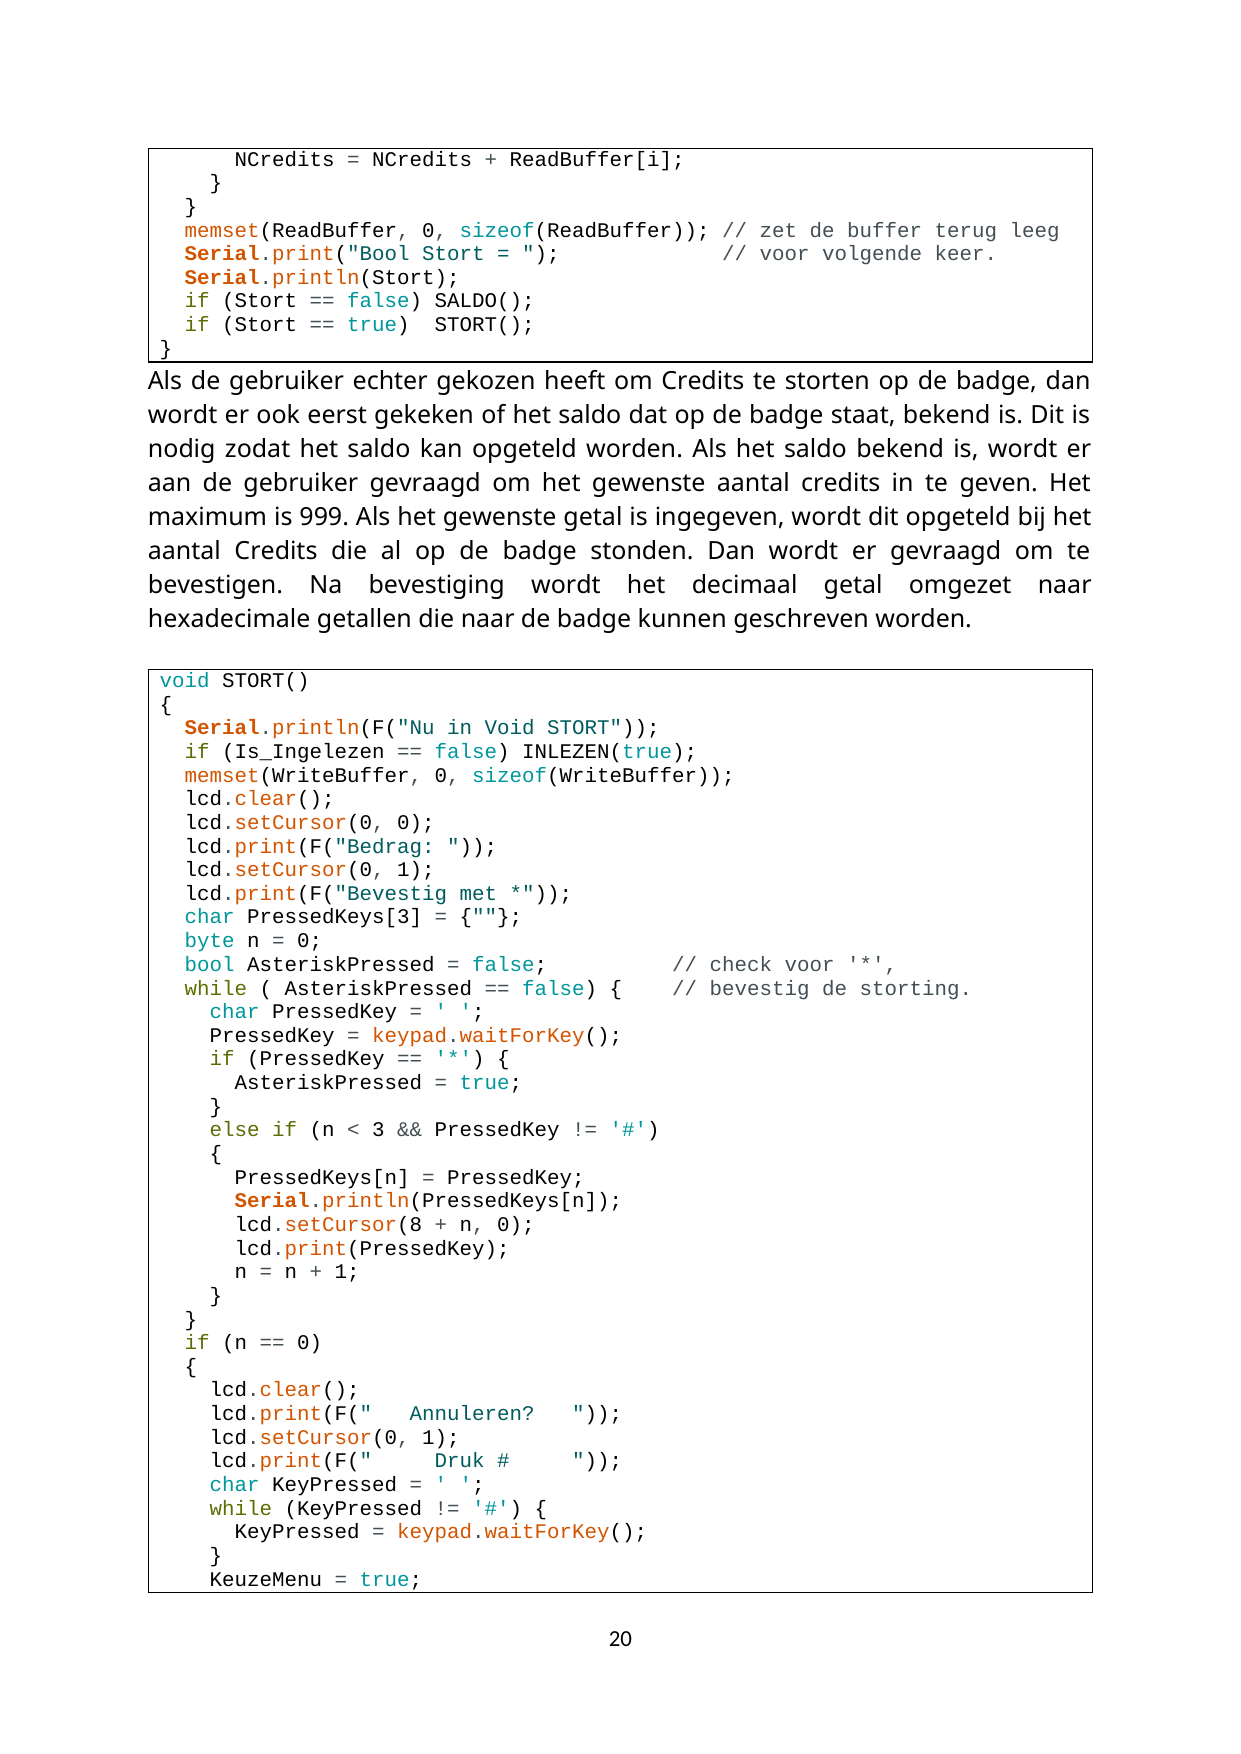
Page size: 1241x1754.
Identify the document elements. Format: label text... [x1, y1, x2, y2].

text Als de gebruiker echter gekozen heeft om Credits te storten op de badge, dan wordt er ook eerst gekeken of het saldo dat op de badge staat, bekend is. Dit is nodig zodat het saldo kan opgeteld worden. Als het saldo bekend is, wordt er aan de gebruiker gevraagd om het gewenste aantal credits in te geven. Het maximum is 999. Als het gewenste getal is ingegeven, wordt dit opgeteld bij het aantal Credits die al op de badge stonden. Dan wordt er gevraagd om te bevestigen. Na bevestiging wordt het decimaal getal omgezet naar hexadecimale getallen die naar de badge kunnen geschreven worden. [148, 363, 1093, 635]
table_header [149, 670, 1092, 1592]
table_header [149, 149, 1092, 361]
